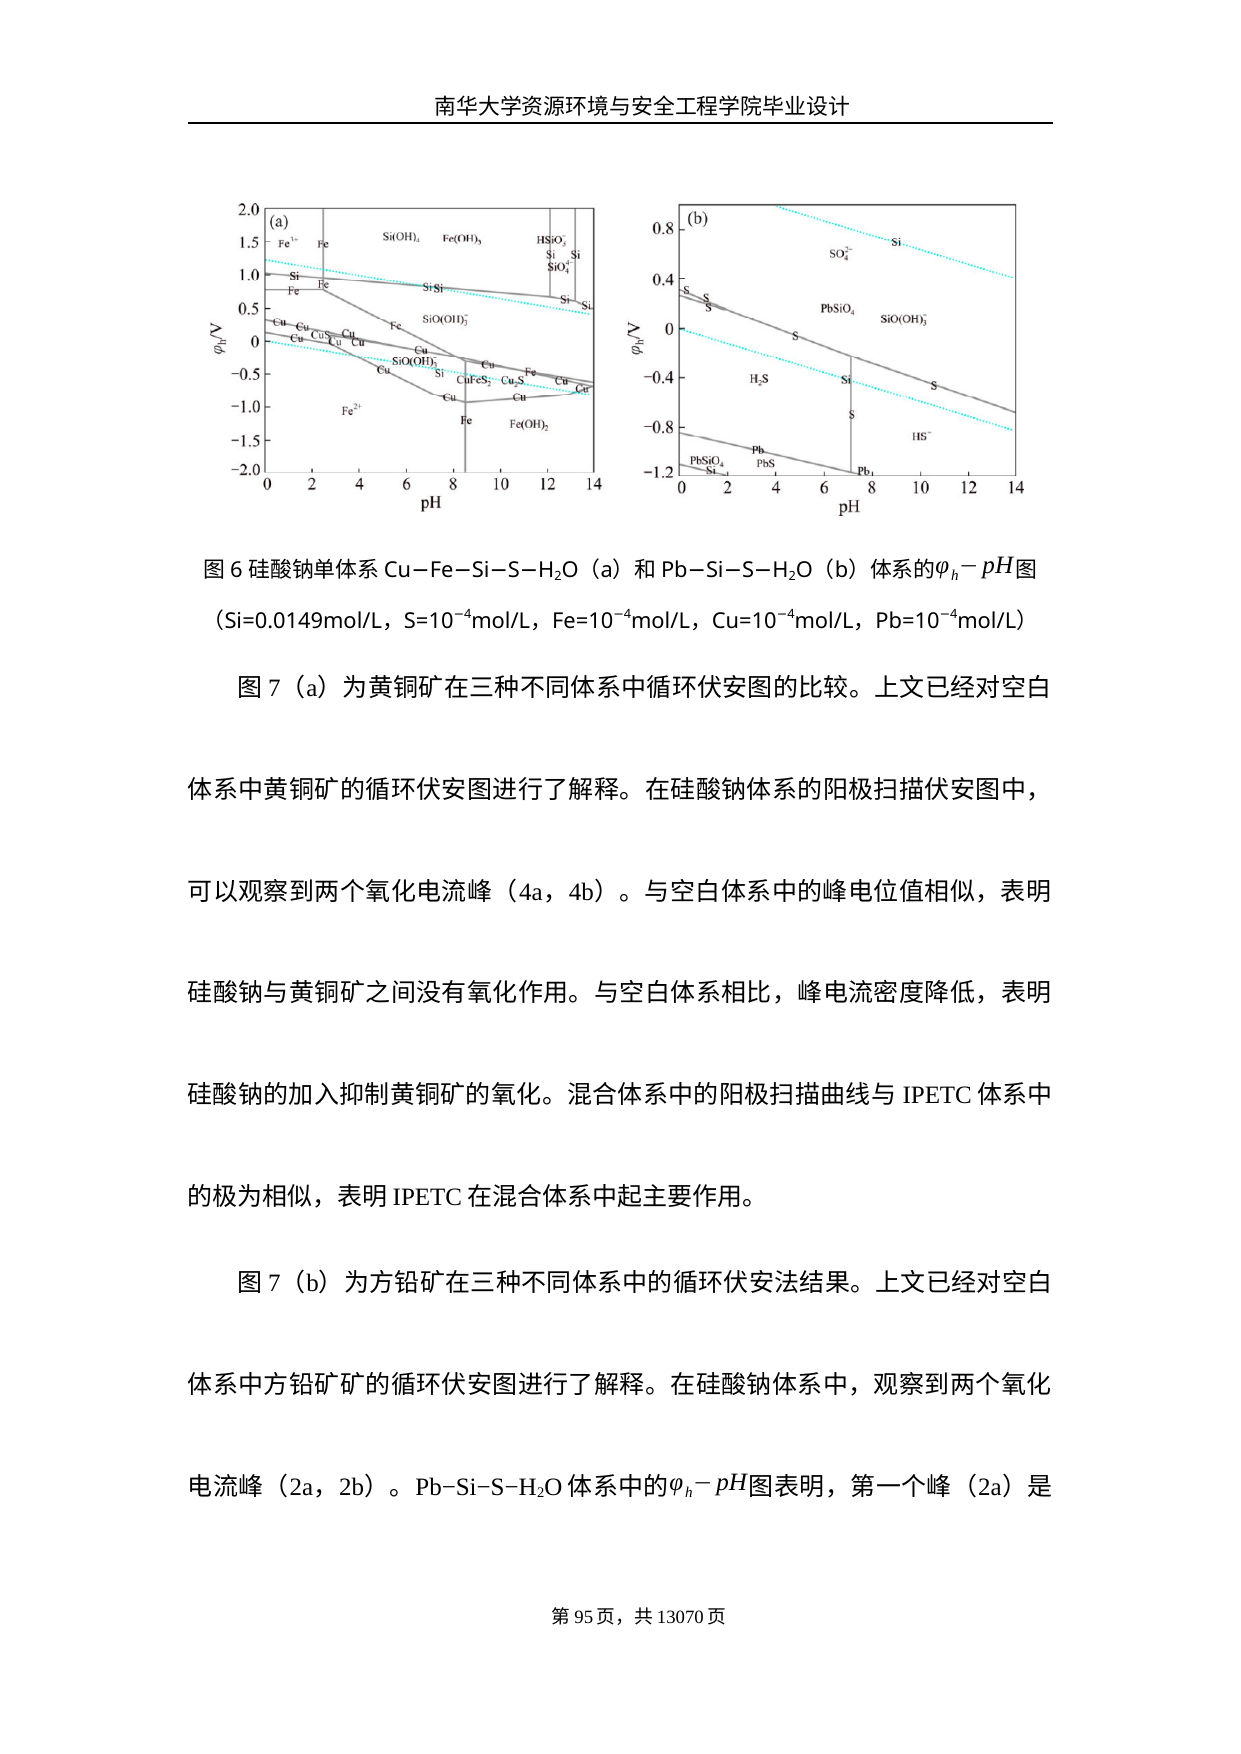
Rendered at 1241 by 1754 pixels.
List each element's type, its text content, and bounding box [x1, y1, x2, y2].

text 图7（a）为黄铜矿在三种不同体系中循环伏安图的比较。上文已经对空白体系中黄铜矿的循环伏安图进行了解释。在硅酸钠体系的阳极扫描伏安图中，可以观察到两个氧化电流峰（4a，4b）。与空白体系中的峰电位值相似，表明硅酸钠与黄铜矿之间没有氧化作用。与空白体系相比，峰电流密度降低，表明硅酸钠的加入抑制黄铜矿的氧化。混合体系中的阳极扫描曲线与IPETC体系中的极为相似，表明IPETC在混合体系中起主要作用。 [187, 651, 1053, 1229]
picture [187, 179, 1049, 520]
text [187, 1247, 1053, 1518]
text 图6 硅酸钠单体系Cu−Fe−Si−S−H2O（a）和Pb−Si−S−H2O（b）体系的图（Si=0.0149mol/L，S=10−4mol/L，Fe=10−4mol/L，Cu=10−4mol/L，Pb=10−4mol/L） [187, 551, 1053, 636]
